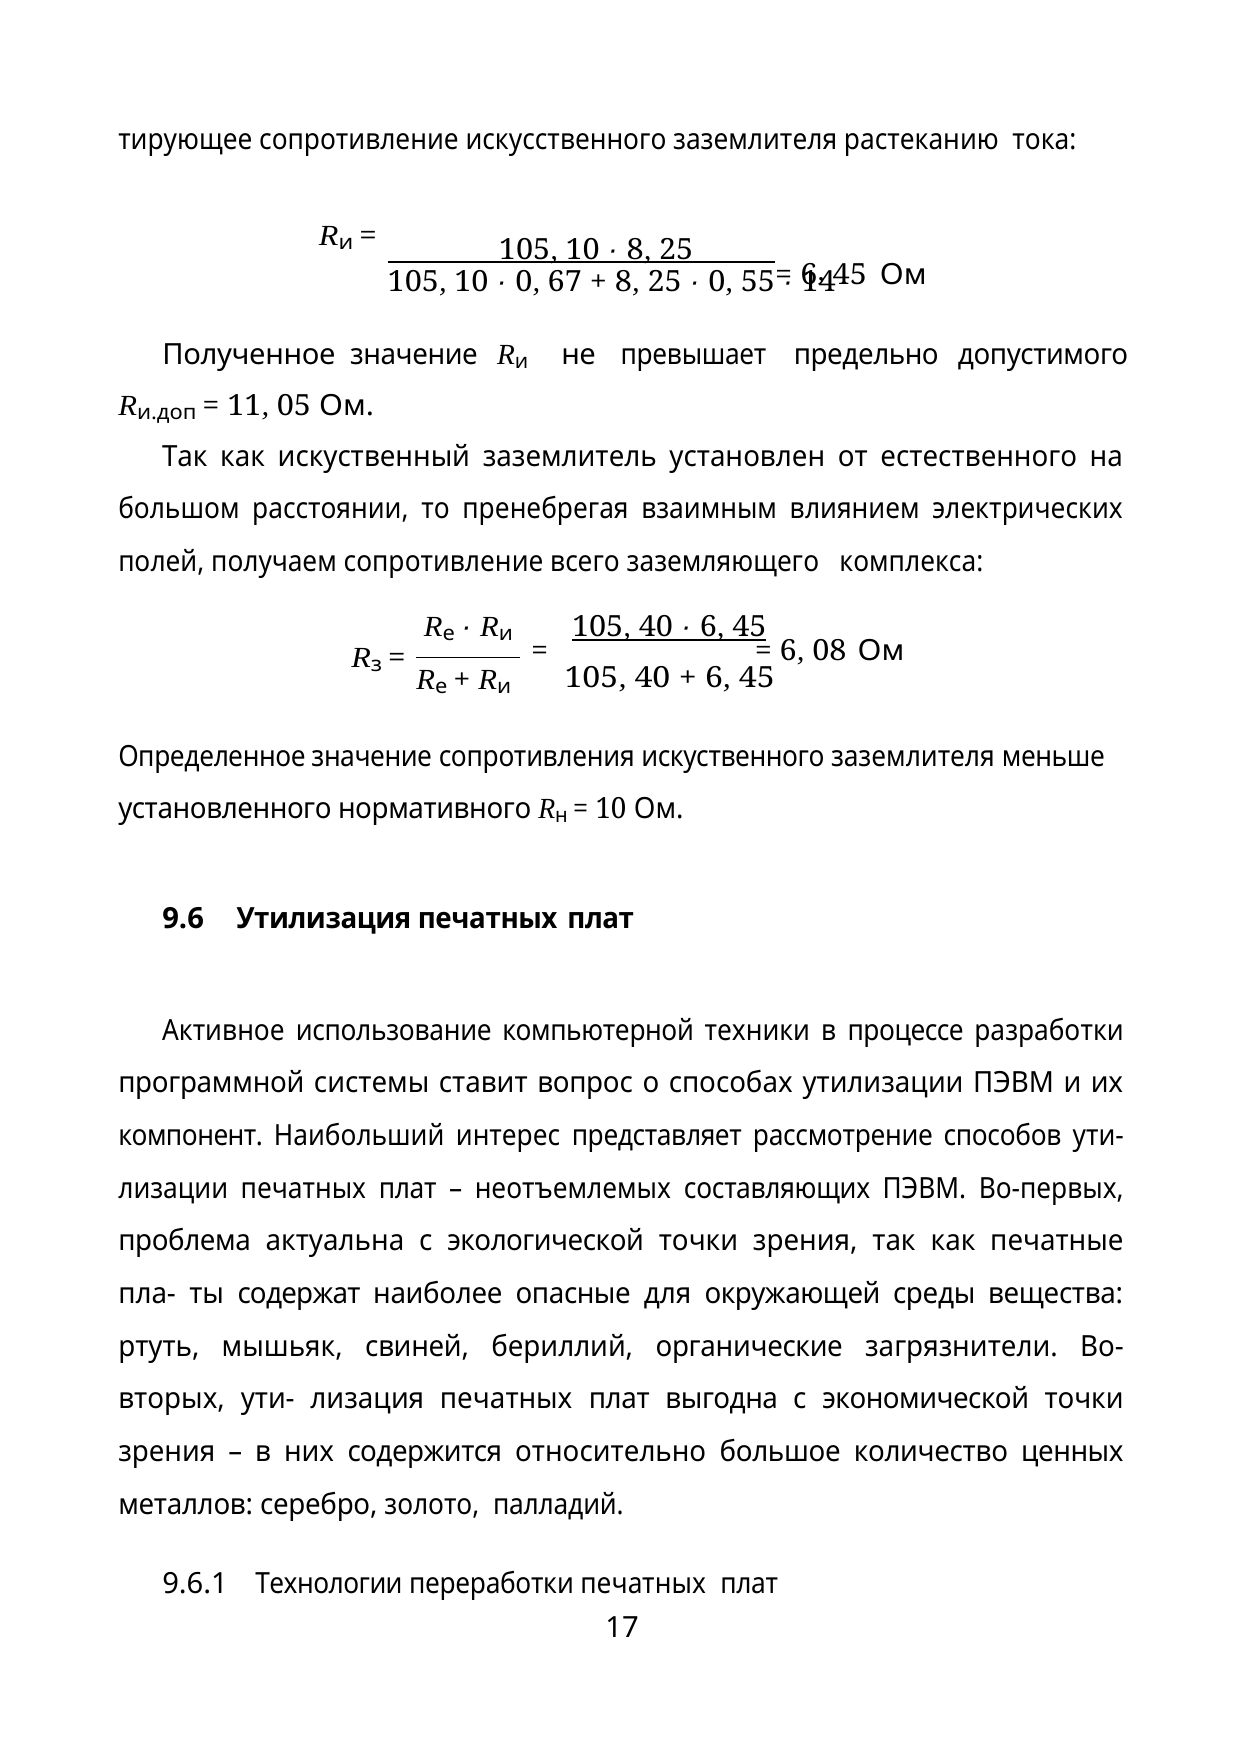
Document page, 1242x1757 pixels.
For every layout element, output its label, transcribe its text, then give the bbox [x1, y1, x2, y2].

text = = 6, 08 Ом [531, 641, 1135, 665]
text Rи = [106, 214, 377, 255]
text 105, 10 · 8, 25 = 6, 45 Ом [387, 221, 1135, 269]
text Rи.доп = 11, 05 Ом. [118, 384, 1135, 426]
text 105, 40 + 6, 45 [564, 665, 1135, 693]
text тирующее сопротивление искусственного заземлителя растеканию тока: [118, 118, 1135, 158]
text Активное использование компьютерной техники в процессе разработки программной системы ставит вопрос о способах утилизации ПЭВМ и их компонент. Наибольший интерес представляет рассмотрение способов ути- лизации печатных плат – неотъемлемых составляющих ПЭВМ. Во-первых, проблема актуальна с экологической точки зрения, так как печатные пла- ты содержат наиболее опасные для окружающей среды вещества: ртуть, мышьяк, свиней, бериллий, органические загрязнители. Во-вторых, ути- лизация печатных плат выгодна с экономической точки зрения – в них содержится относительно большое количество ценных металлов: серебро, золото, палладий. [118, 1009, 1124, 1523]
text Полученное значение Rи не превышает предельно допустимого [162, 333, 1135, 375]
subtitle Утилизация печатных плат [162, 897, 1135, 937]
text 105, 10 · 0, 67 + 8, 25 · 0, 55 · 14 [387, 269, 1135, 297]
text Определенное значение сопротивления искуственного заземлителя меньше установленного нормативного Rн = 10 Ом. [118, 735, 1135, 829]
text Rз = [106, 641, 406, 674]
list Технологии переработки печатных плат [162, 1562, 1135, 1602]
text Rе + Rи [416, 658, 519, 700]
text Так как искуственный заземлитель установлен от естественного на большом расстоянии, то пренебрегая взаимным влиянием электрических полей, получаем сопротивление всего заземляющего комплекса: [118, 435, 1124, 580]
text Rе · Rи 105, 40 · 6, 45 [424, 617, 1135, 641]
